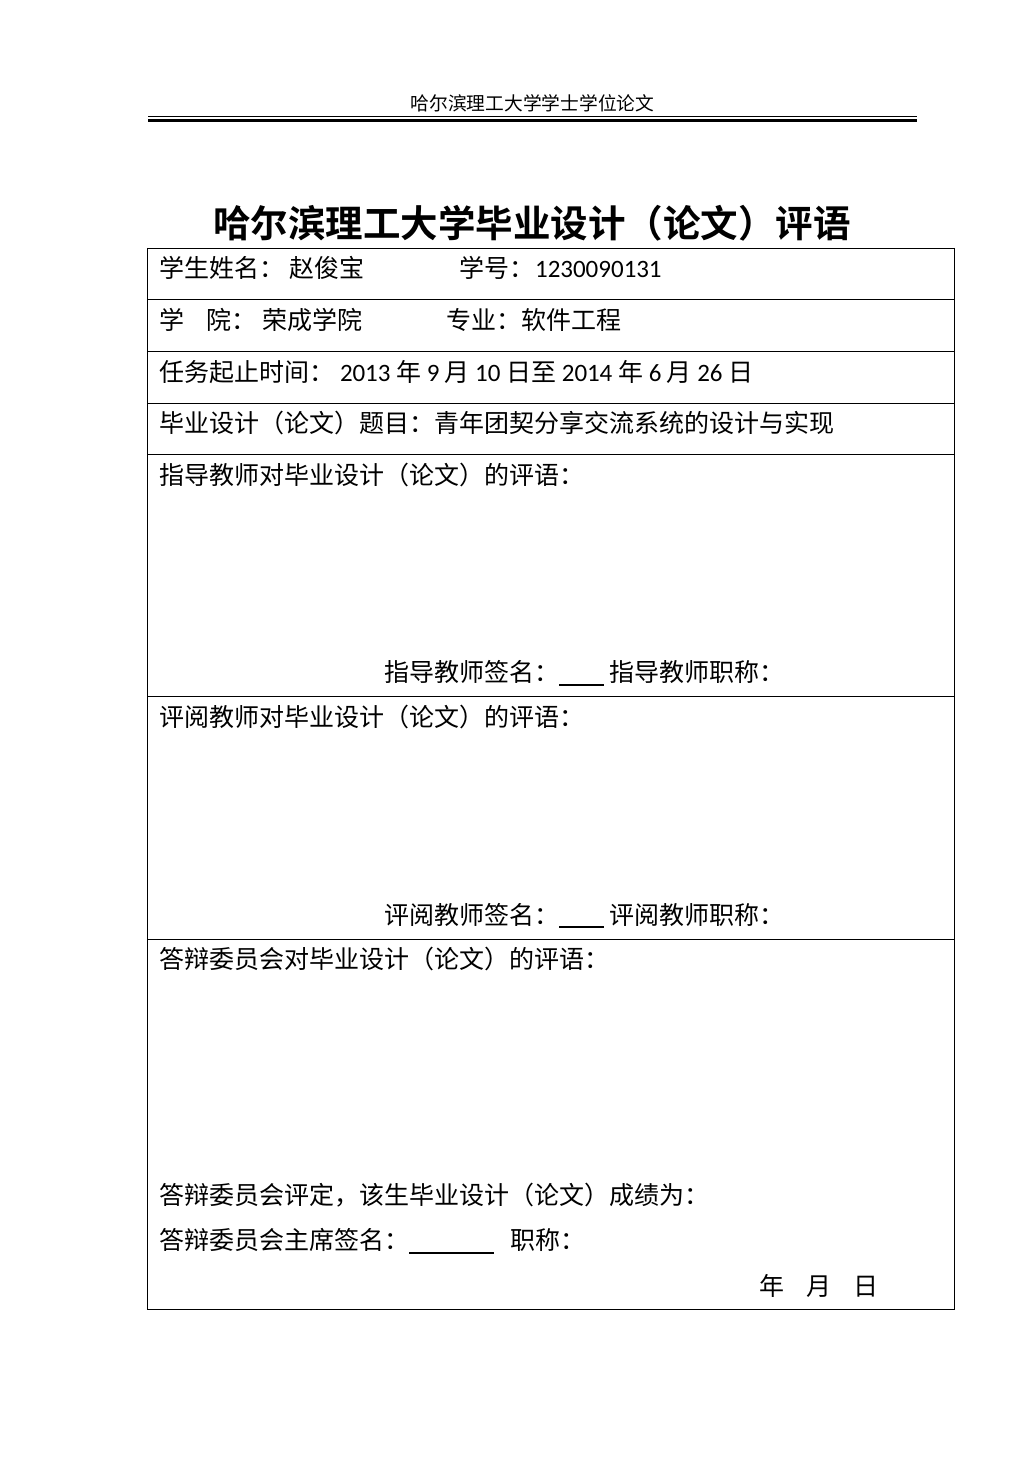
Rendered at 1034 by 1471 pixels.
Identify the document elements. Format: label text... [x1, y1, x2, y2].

table_cell 答辩委员会对毕业设计（论文）的评语： 答辩委员会评定，该生毕业设计（论文）成绩为： 答辩委员会主席签名： 职称： 年 月 日 [148, 940, 954, 1309]
table_cell 毕业设计（论文）题目：青年团契分享交流系统的设计与实现 [148, 404, 954, 454]
table_cell 任务起止时间： 2013 年 9月 10 日至 2014 年 6月 26 日 [148, 352, 954, 402]
table_cell 评阅教师对毕业设计（论文）的评语： 评阅教师签名： 评阅教师职称： [148, 697, 954, 938]
text 哈尔滨理工大学毕业设计（论文）评语 [148, 193, 915, 248]
table_header 学生姓名： 赵俊宝 学号：1230090131 [148, 249, 954, 299]
table_cell 指导教师对毕业设计（论文）的评语： 指导教师签名： 指导教师职称： [148, 455, 954, 696]
table_cell 学 院： 荣成学院 专业：软件工程 [148, 300, 954, 351]
